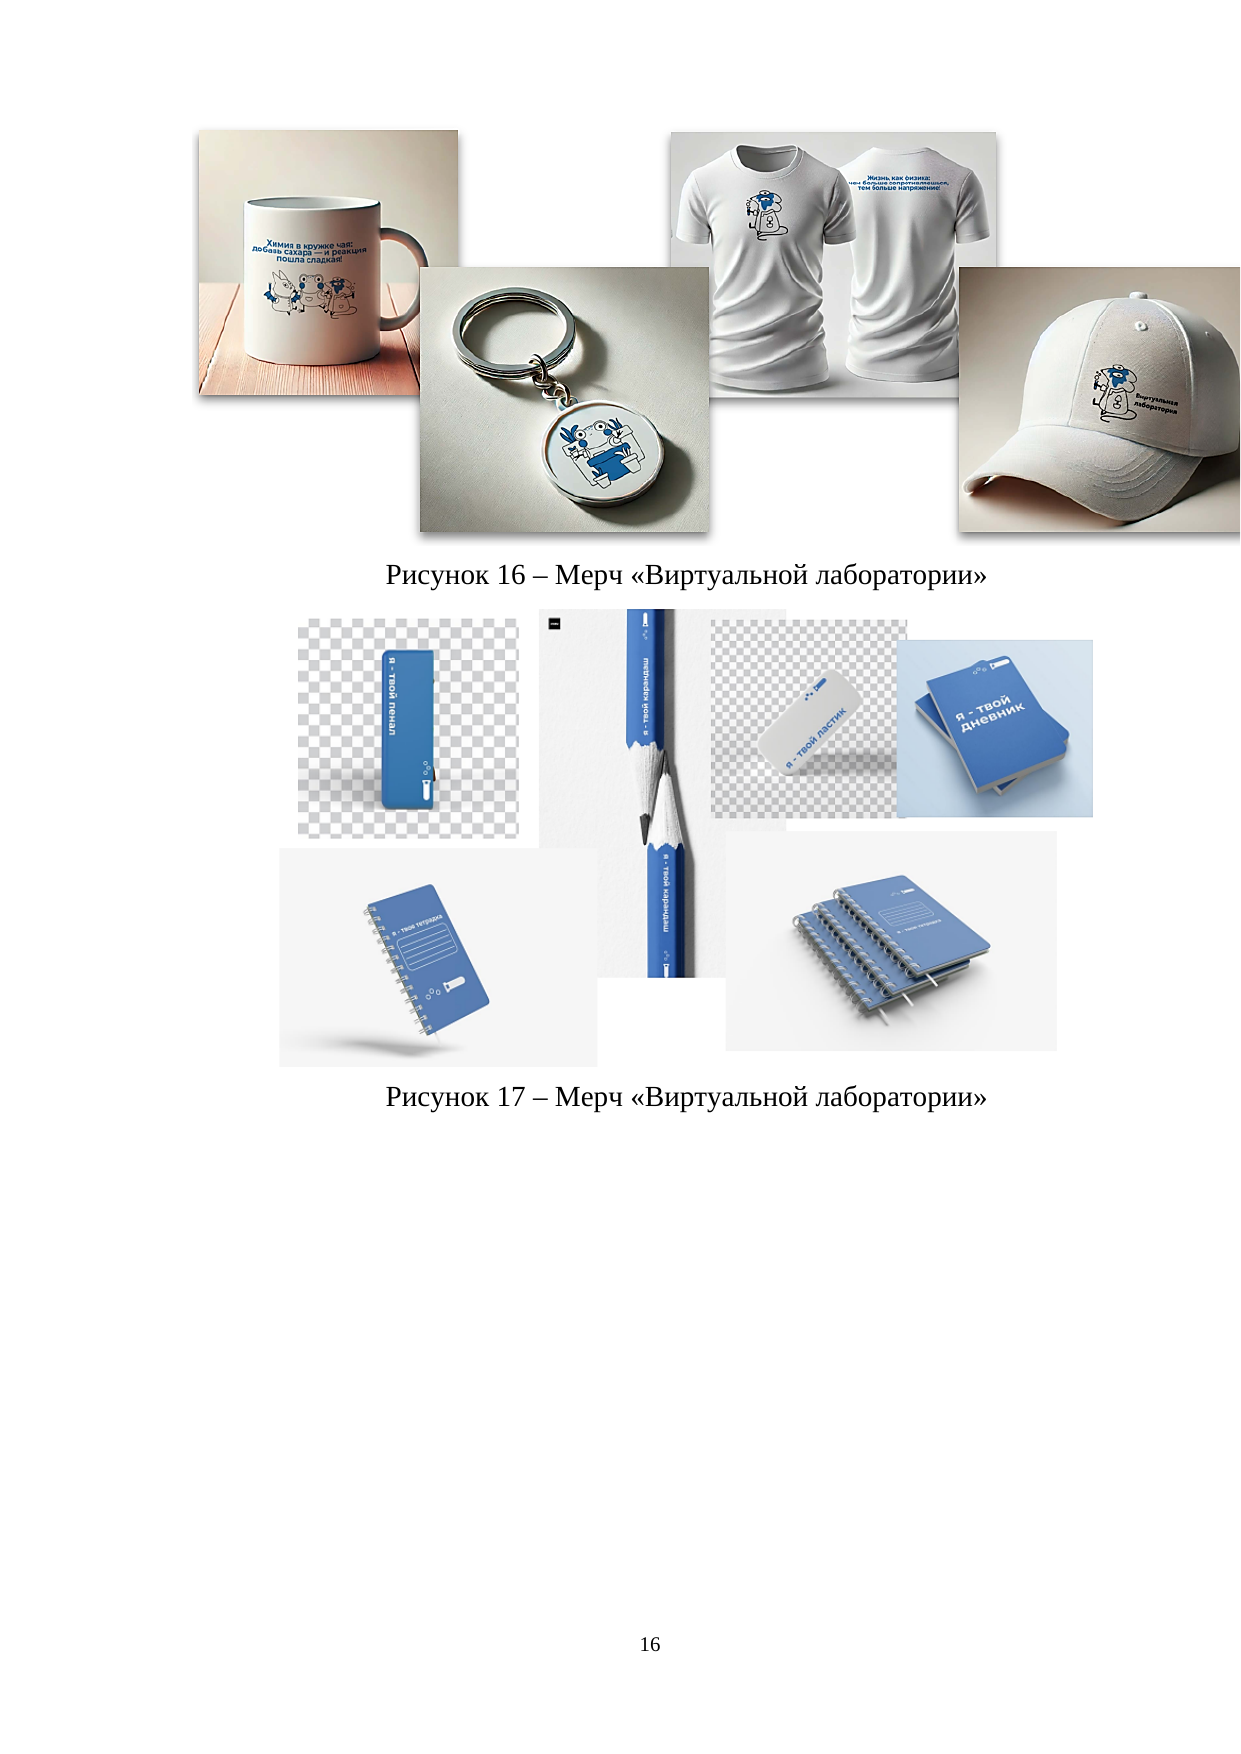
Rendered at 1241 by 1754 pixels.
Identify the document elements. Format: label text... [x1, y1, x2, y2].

picture [192, 118, 1241, 546]
picture [279, 607, 1094, 1067]
text Рисунок 17 – Мерч «Виртуальной лаборатории» [118, 1079, 1181, 1113]
text Рисунок 16 – Мерч «Виртуальной лаборатории» [118, 557, 1181, 591]
